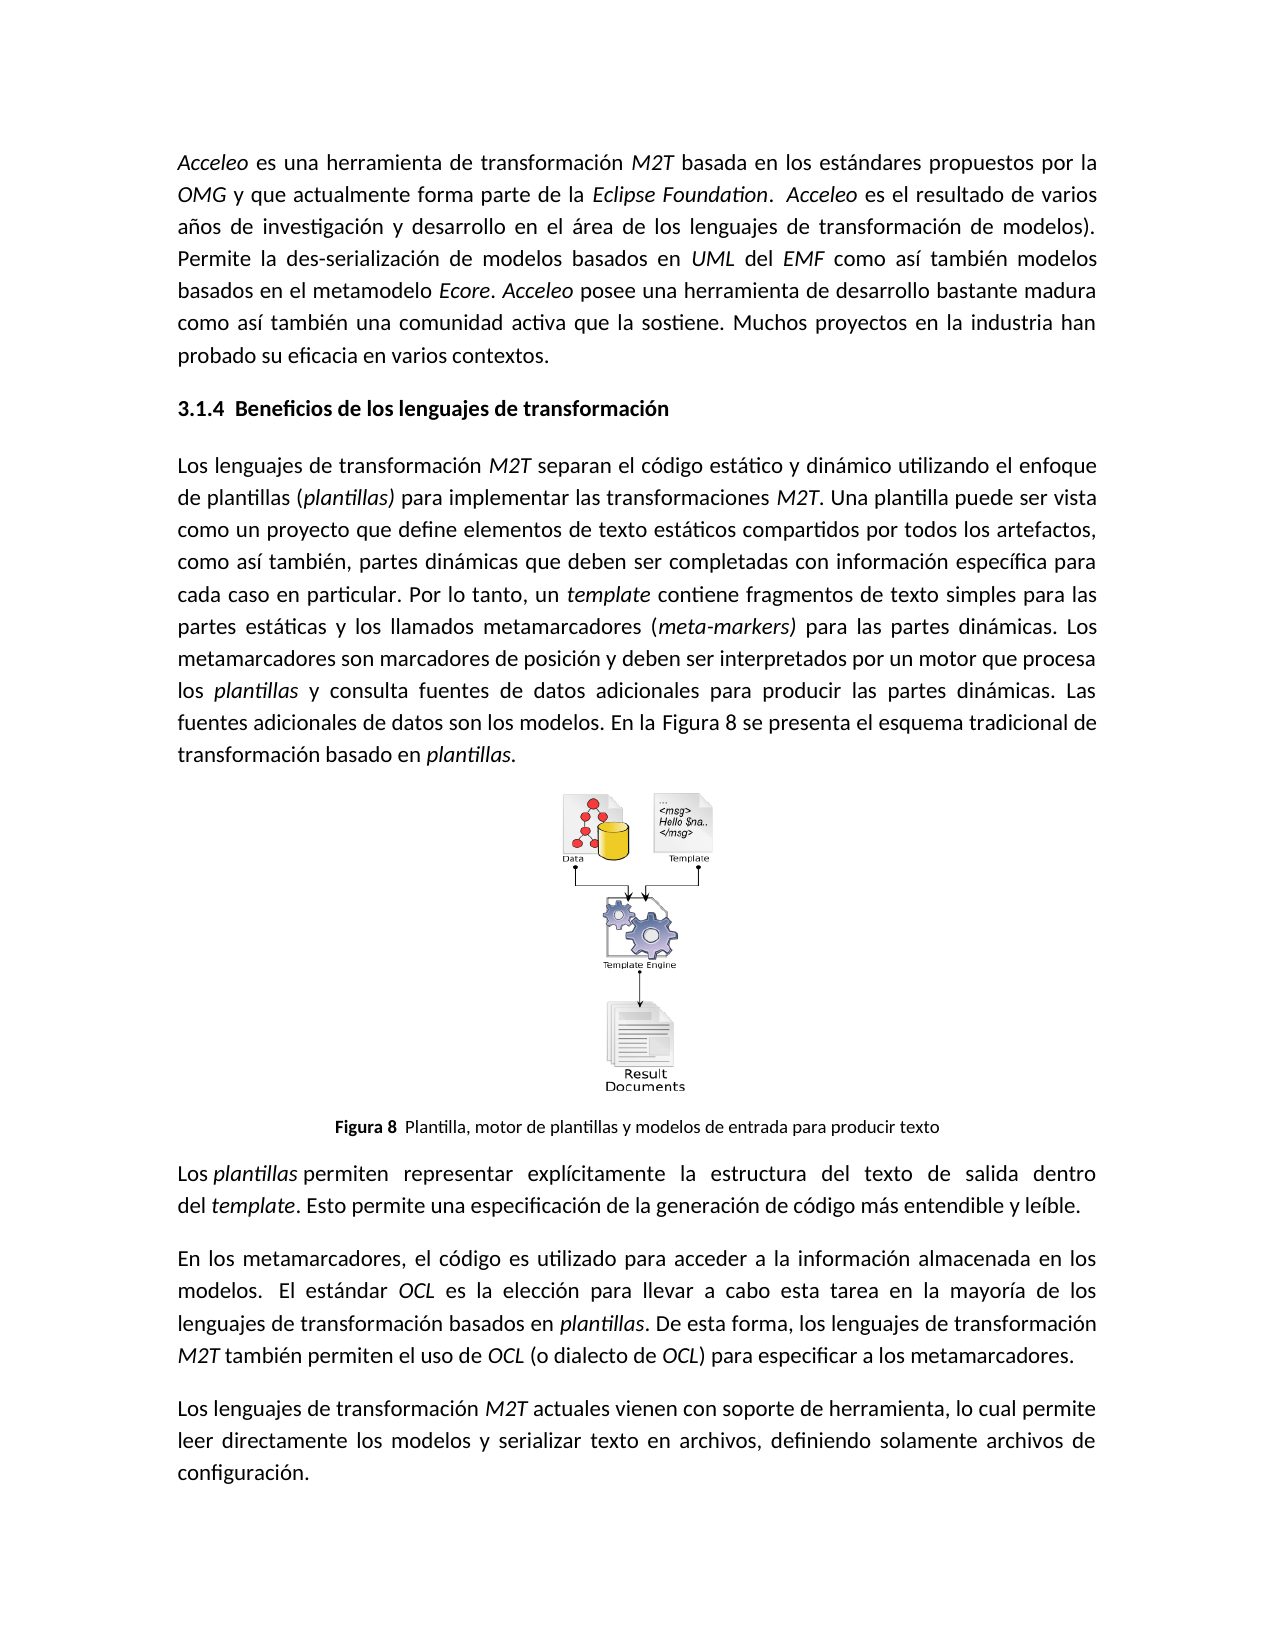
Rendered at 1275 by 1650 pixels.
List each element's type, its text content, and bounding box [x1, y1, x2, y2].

text Acceleo es una herramienta de transformación M2T basada en los estándares propuestos por la OMG y que actualmente forma parte de la Eclipse Foundation. Acceleo es el resultado de varios años de investigación y desarrollo en el área de los lenguajes de transformación de modelos). Permite la des-serialización de modelos basados en UML del EMF como así también modelos basados en el metamodelo Ecore. Acceleo posee una herramienta de desarrollo bastante madura como así también una comunidad activa que la sostiene. Muchos proyectos en la industria han probado su eficacia en varios contextos. [177, 148, 1098, 369]
text Los plantillas permiten representar explícitamente la estructura del texto de salida dentro del template. Esto permite una especificación de la generación de código más entendible y leíble. [177, 1159, 1098, 1219]
text Figura 8 Plantilla, motor de plantillas y modelos de entrada para producir texto [177, 1115, 1098, 1138]
text En los metamarcadores, el código es utilizado para acceder a la información almacenada en los modelos. El estándar OCL es la elección para llevar a cabo esta tarea en la mayoría de los lenguajes de transformación basados en plantillas. De esta forma, los lenguajes de transformación M2T también permiten el uso de OCL (o dialecto de OCL) para especificar a los metamarcadores. [177, 1244, 1098, 1369]
picture [562, 793, 713, 1091]
text Los lenguajes de transformación M2T actuales vienen con soporte de herramienta, lo cual permite leer directamente los modelos y serializar texto en archivos, definiendo solamente archivos de configuración. [177, 1394, 1098, 1486]
subtitle 3.1.4 Beneficios de los lenguajes de transformación [177, 394, 1098, 422]
